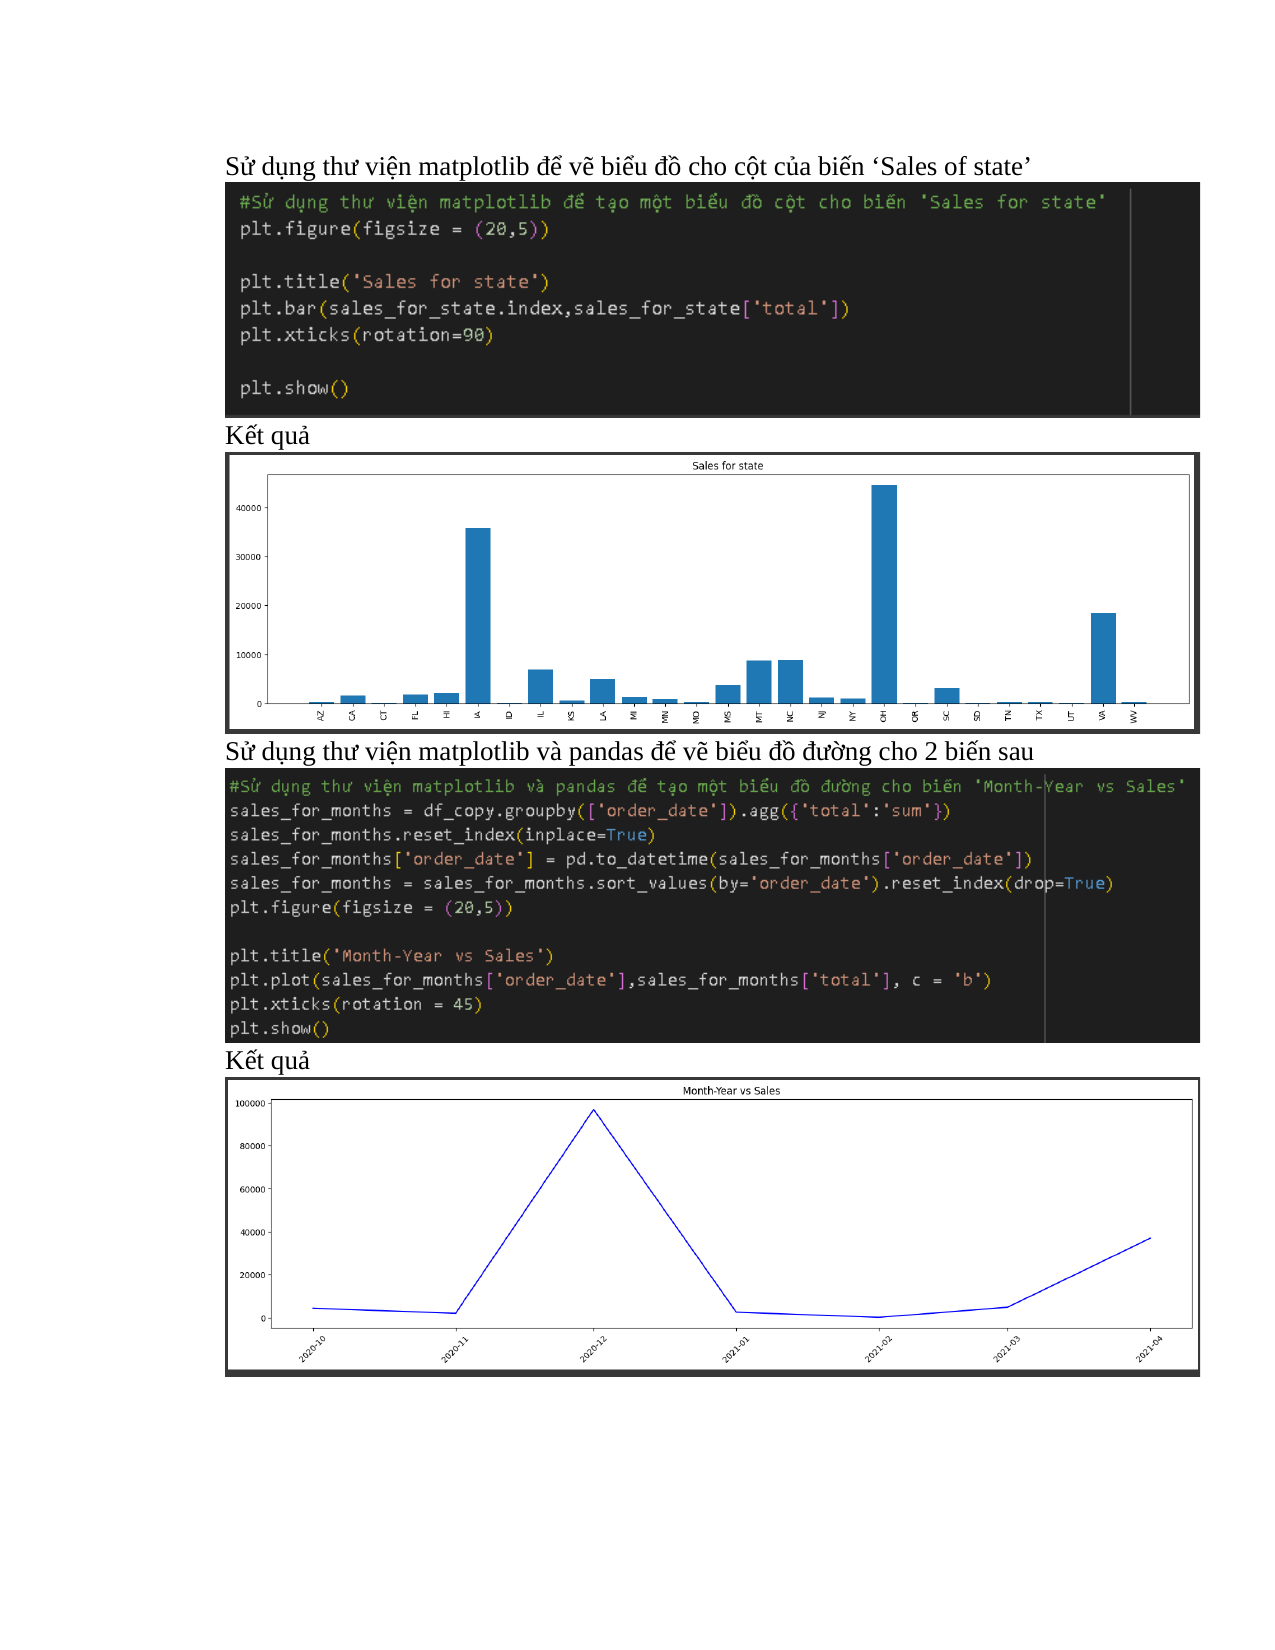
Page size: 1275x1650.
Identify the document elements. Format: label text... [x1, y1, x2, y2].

picture [225, 768, 1200, 1043]
picture [225, 1077, 1200, 1377]
picture [225, 452, 1200, 734]
list Kết quả [225, 419, 1125, 450]
list Sử dụng thư viện matplotlib và pandas để vẽ biểu đồ đường cho 2 biến sau [225, 735, 1125, 766]
list Kết quả [225, 1044, 1125, 1076]
picture [225, 182, 1200, 418]
list Sử dụng thư viện matplotlib để vẽ biểu đồ cho cột của biến ‘Sales of state’ [225, 150, 1125, 181]
